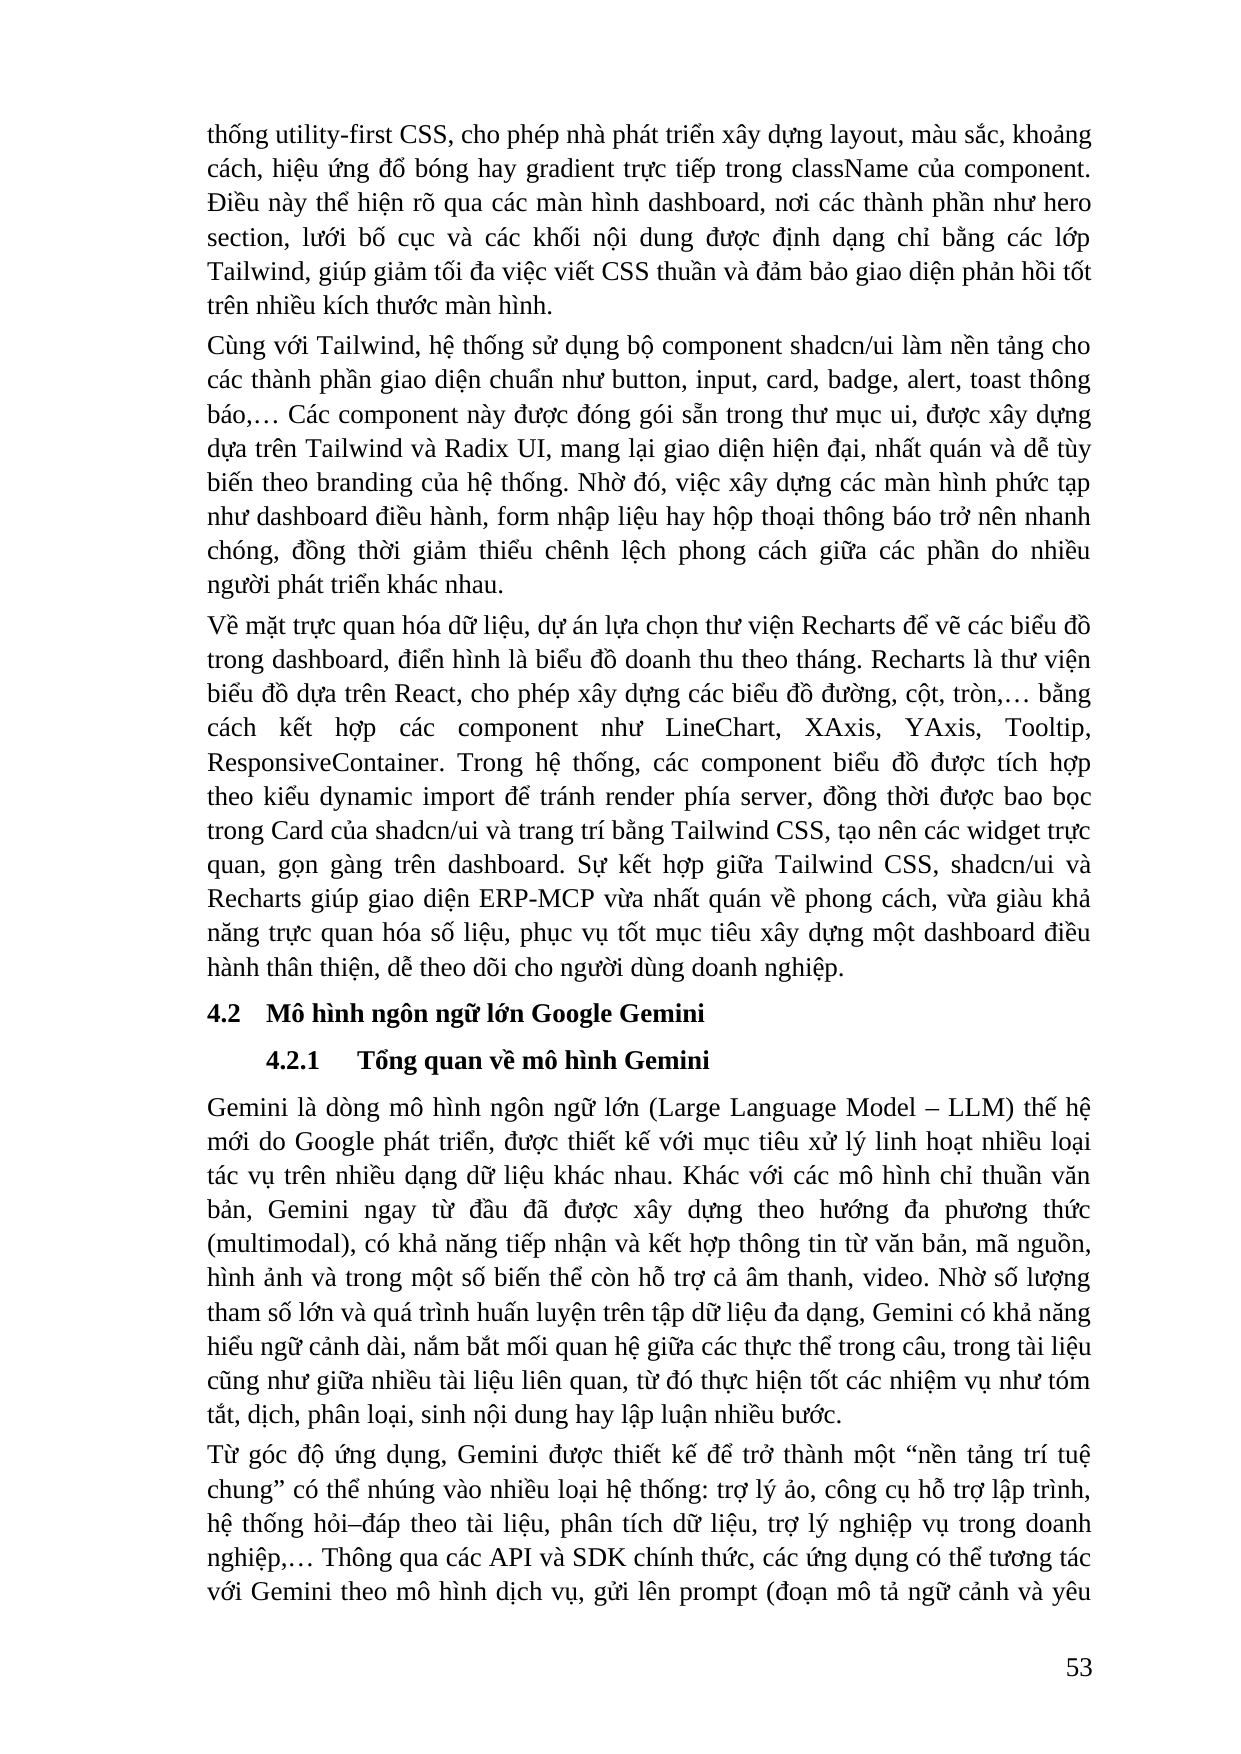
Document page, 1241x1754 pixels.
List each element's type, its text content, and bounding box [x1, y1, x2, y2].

text Cùng với Tailwind, hệ thống sử dụng bộ component shadcn/ui làm nền tảng cho các thành phần giao diện chuẩn như button, input, card, badge, alert, toast thông báo,… Các component này được đóng gói sẵn trong thư mục ui, được xây dựng dựa trên Tailwind và Radix UI, mang lại giao diện hiện đại, nhất quán và dễ tùy biến theo branding của hệ thống. Nhờ đó, việc xây dựng các màn hình phức tạp như dashboard điều hành, form nhập liệu hay hộp thoại thông báo trở nên nhanh chóng, đồng thời giảm thiểu chênh lệch phong cách giữa các phần do nhiều người phát triển khác nhau. [207, 329, 1092, 600]
text Về mặt trực quan hóa dữ liệu, dự án lựa chọn thư viện Recharts để vẽ các biểu đồ trong dashboard, điển hình là biểu đồ doanh thu theo tháng. Recharts là thư viện biểu đồ dựa trên React, cho phép xây dựng các biểu đồ đường, cột, tròn,… bằng cách kết hợp các component như LineChart, XAxis, YAxis, Tooltip, ResponsiveContainer. Trong hệ thống, các component biểu đồ được tích hợp theo kiểu dynamic import để tránh render phía server, đồng thời được bao bọc trong Card của shadcn/ui và trang trí bằng Tailwind CSS, tạo nên các widget trực quan, gọn gàng trên dashboard. Sự kết hợp giữa Tailwind CSS, shadcn/ui và Recharts giúp giao diện ERP-MCP vừa nhất quán về phong cách, vừa giàu khả năng trực quan hóa số liệu, phục vụ tốt mục tiêu xây dựng một dashboard điều hành thân thiện, dễ theo dõi cho người dùng doanh nghiệp. [207, 609, 1092, 982]
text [207, 1438, 1092, 1606]
subtitle Mô hình ngôn ngữ lớn Google Gemini [207, 997, 1092, 1028]
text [207, 118, 1092, 320]
subtitle Tổng quan về mô hình Gemini [266, 1044, 1092, 1075]
